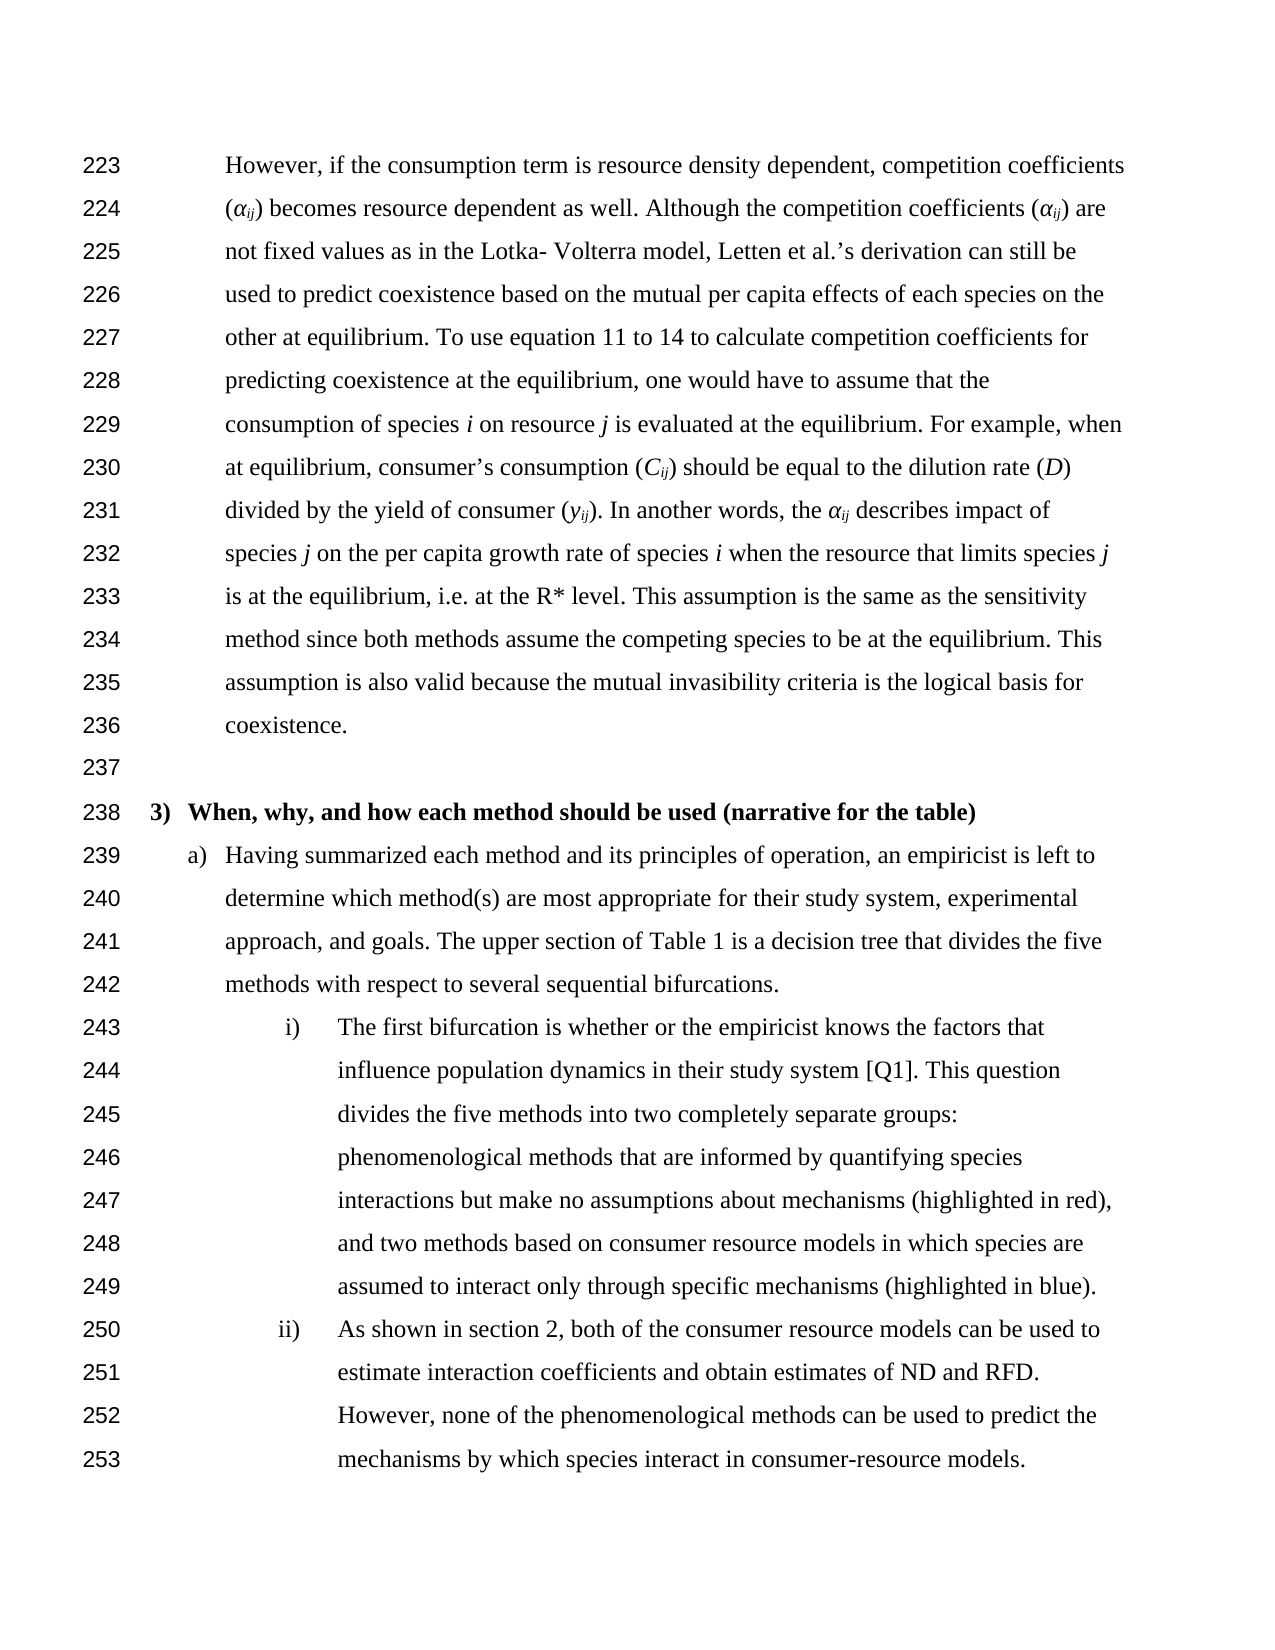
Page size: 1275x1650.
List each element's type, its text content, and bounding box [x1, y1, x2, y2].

list The first bifurcation is whether or the empiricist knows the factors that influence population dynamics in their study system [Q1]. This question divides the five methods into two completely separate groups: phenomenological methods that are informed by quantifying species interactions but make no assumptions about mechanisms (highlighted in red), and two methods based on consumer resource models in which species are assumed to interact only through specific mechanisms (highlighted in blue). [300, 1012, 1125, 1300]
list When, why, and how each method should be used (narrative for the table) [150, 797, 1125, 826]
list As shown in section 2, both of the consumer resource models can be used to estimate interaction coefficients and obtain estimates of ND and RFD. However, none of the phenomenological methods can be used to predict the mechanisms by which species interact in consumer-resource models. [300, 1314, 1125, 1472]
list Having summarized each method and its principles of operation, an empiricist is left to determine which method(s) are most appropriate for their study system, experimental approach, and goals. The upper section of Table 1 is a decision tree that divides the five methods with respect to several sequential bifurcations. [187, 840, 1125, 998]
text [225, 150, 1125, 739]
